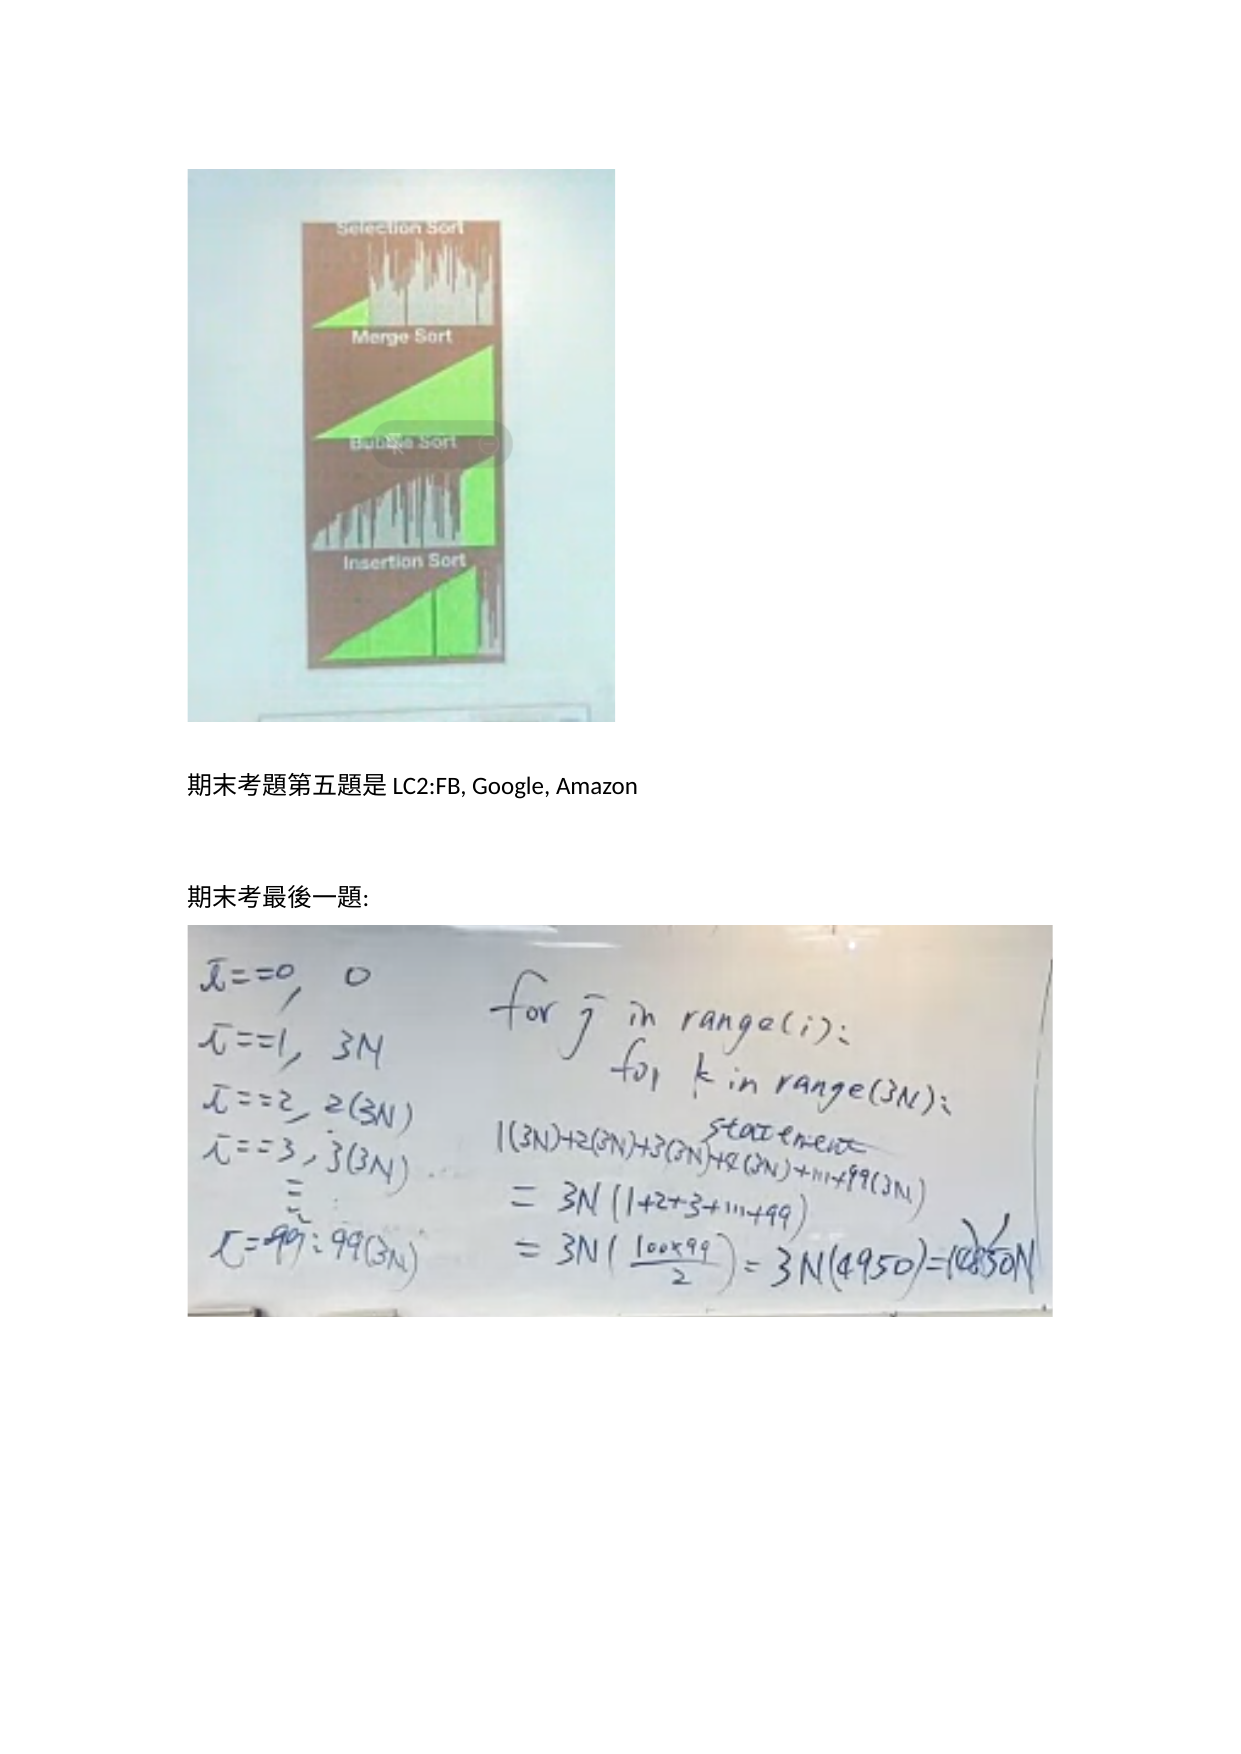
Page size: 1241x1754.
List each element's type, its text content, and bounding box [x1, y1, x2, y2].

text 期末考最後一題: [187, 877, 1053, 914]
picture [187, 169, 616, 722]
picture [187, 925, 1053, 1317]
text 期末考題第五題是LC2:FB, Google, Amazon [187, 764, 1053, 802]
